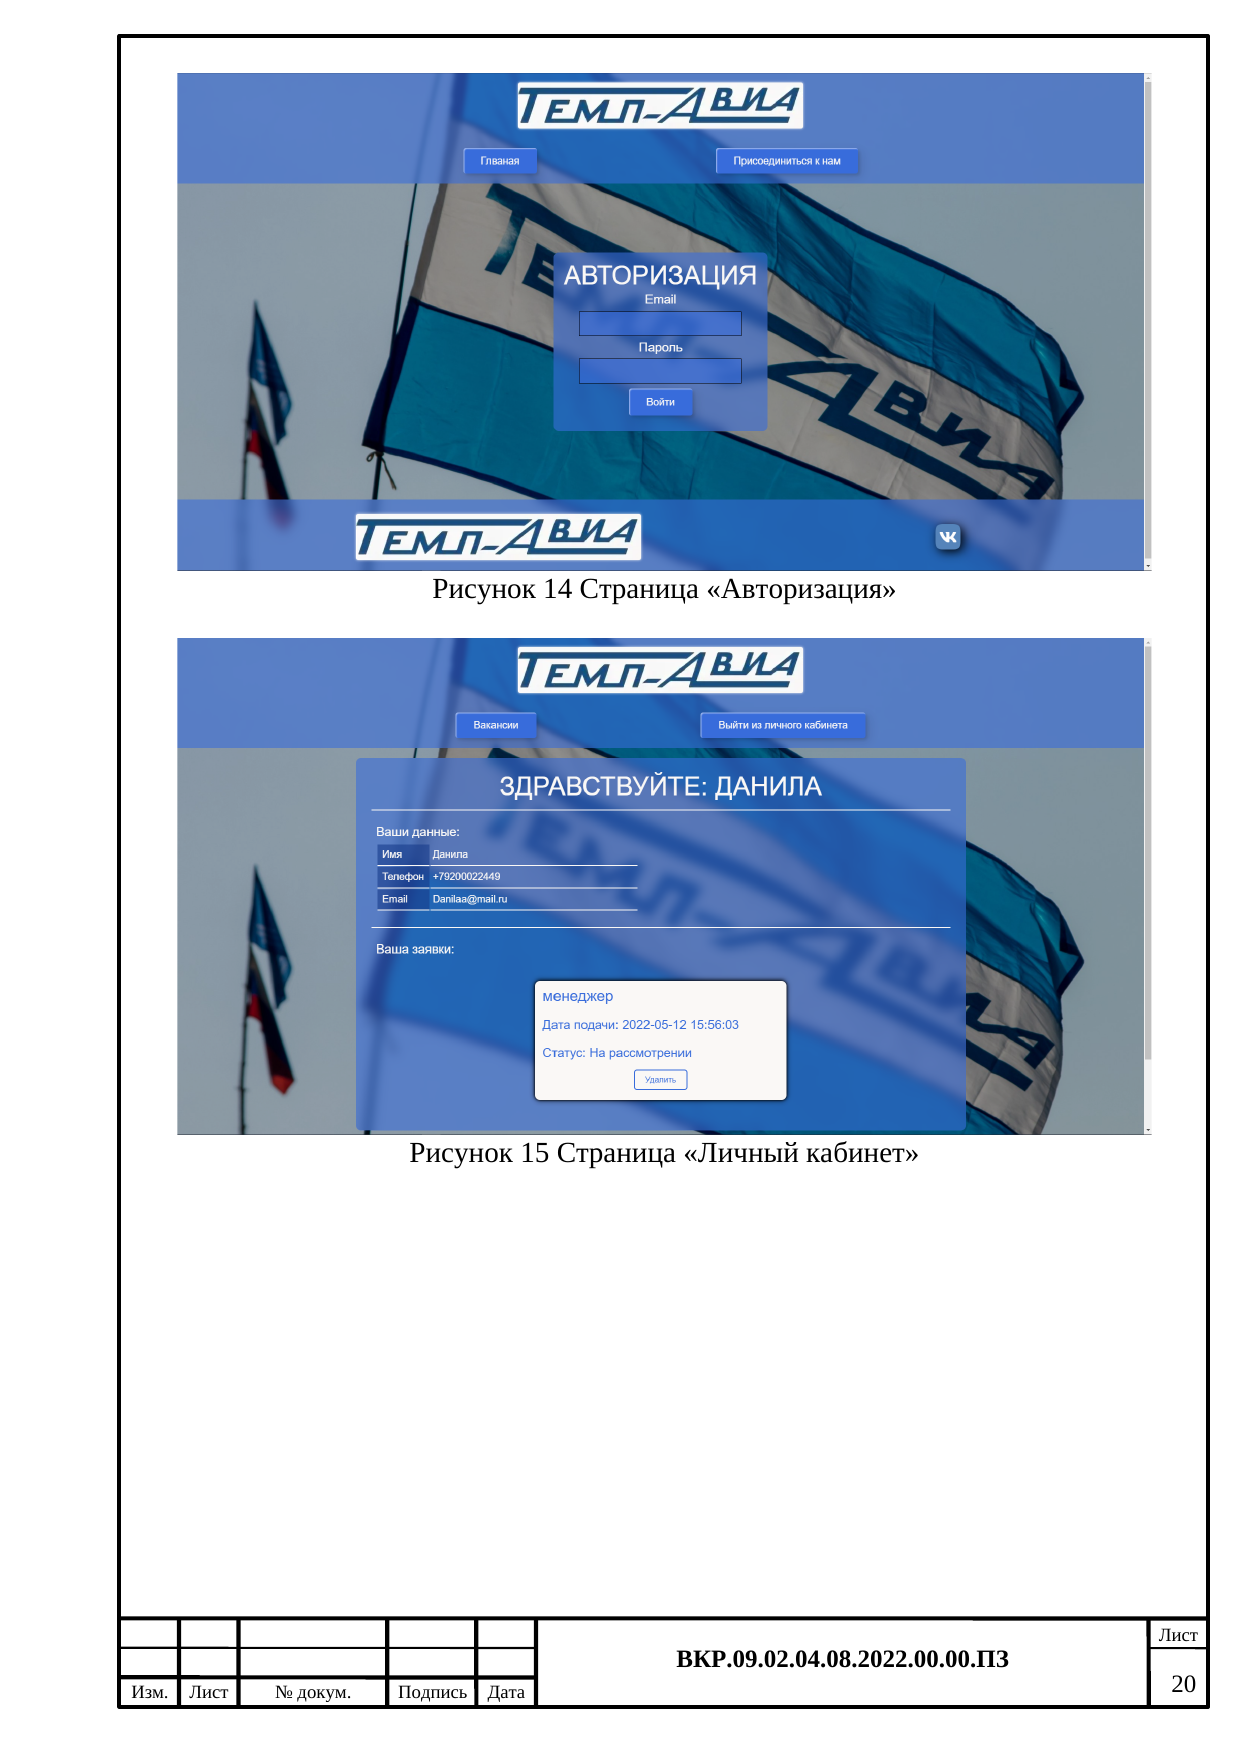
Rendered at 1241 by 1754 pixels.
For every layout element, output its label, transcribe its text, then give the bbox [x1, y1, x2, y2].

picture [177, 638, 1152, 1135]
text Рисунок 15 Страница «Личный кабинет» [148, 1135, 1181, 1168]
text Рисунок 14 Страница «Авторизация» [148, 571, 1181, 604]
picture [177, 73, 1152, 571]
